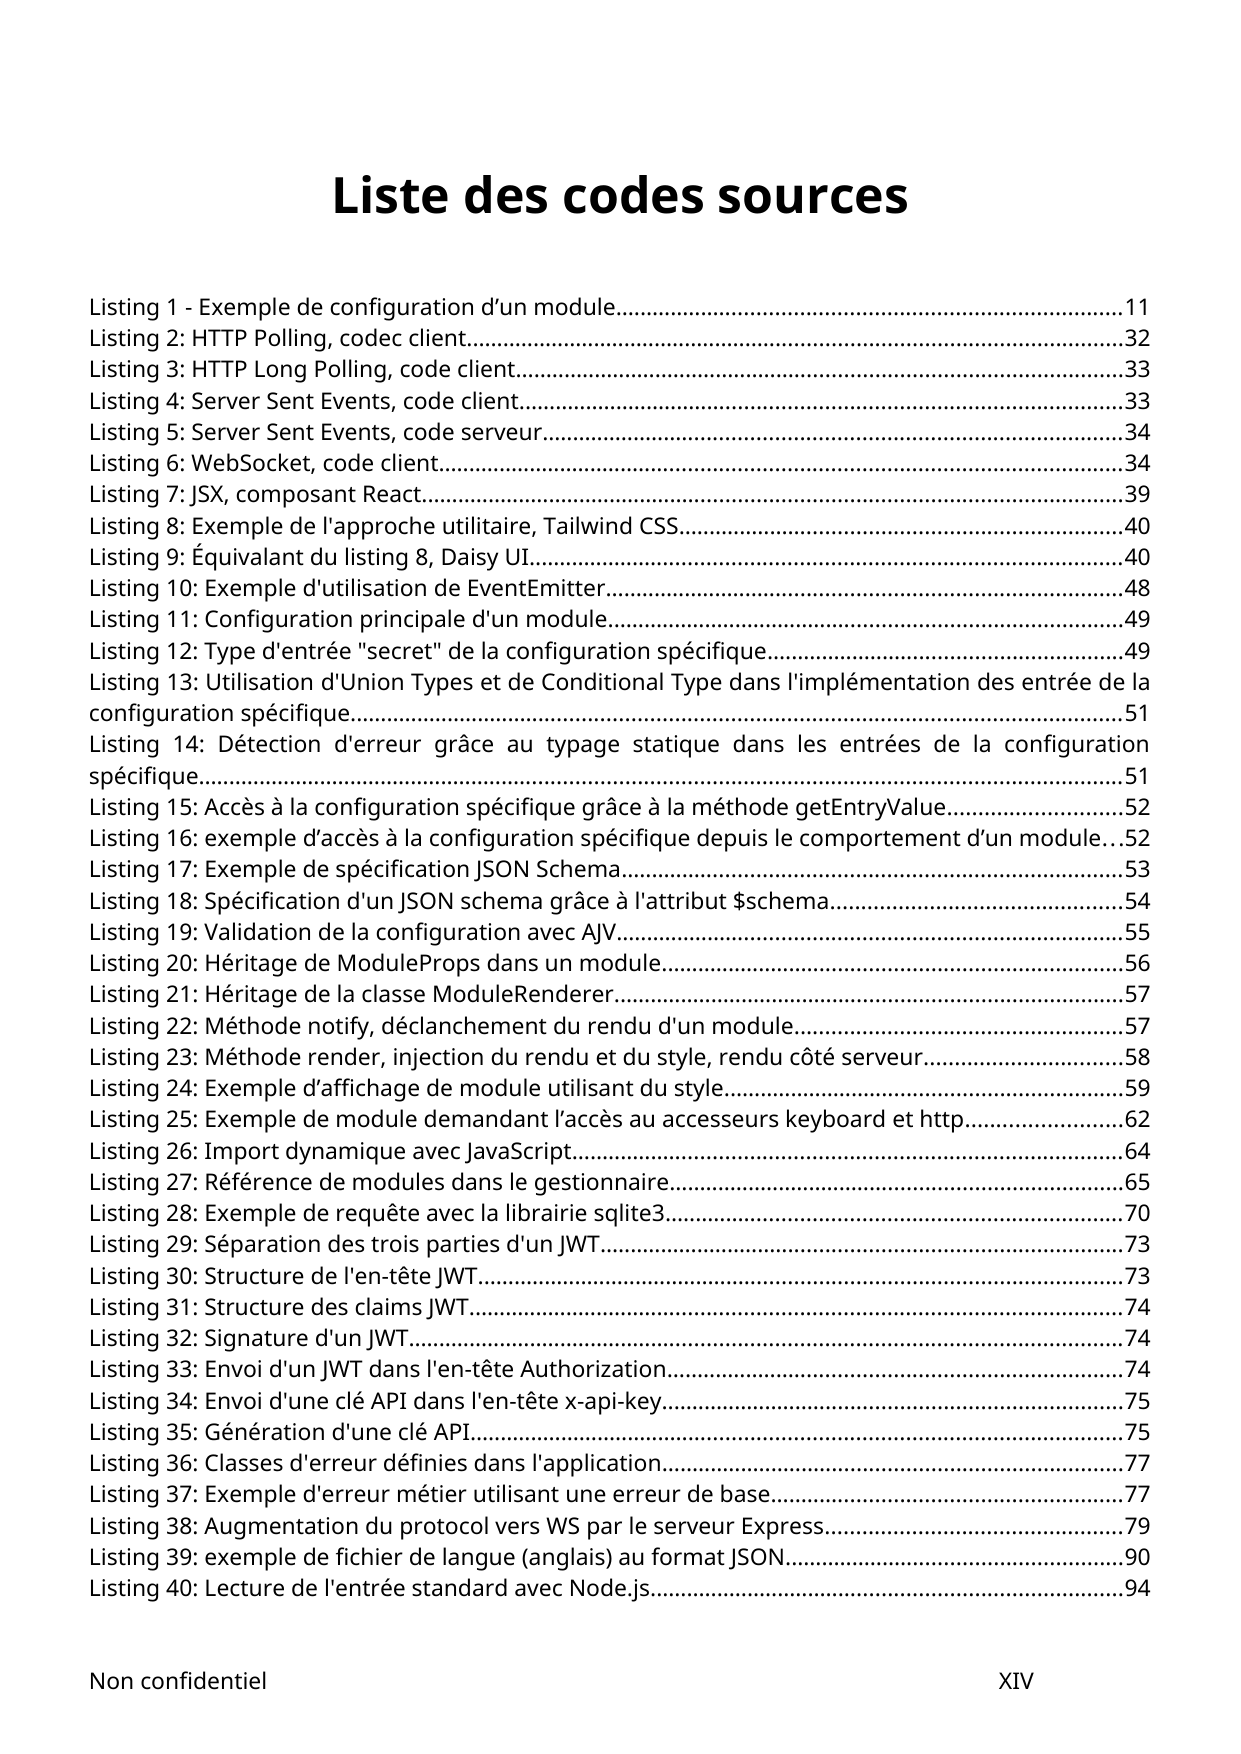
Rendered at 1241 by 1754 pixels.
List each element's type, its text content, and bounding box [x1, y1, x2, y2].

text Listing 15: Accès à la configuration spécifique grâce à la méthode getEntryValue 52 [89, 791, 1152, 822]
text Listing 40: Lecture de l'entrée standard avec Node.js 94 [89, 1572, 1152, 1603]
subtitle Liste des codes sources [89, 160, 1152, 228]
text Listing 34: Envoi d'une clé API dans l'en-tête x-api-key 75 [89, 1384, 1152, 1416]
text Listing 20: Héritage de ModuleProps dans un module 56 [89, 947, 1152, 978]
text Listing 36: Classes d'erreur définies dans l'application 77 [89, 1447, 1152, 1478]
text Listing 16: exemple d’accès à la configuration spécifique depuis le comportement d’un module 52 [89, 822, 1152, 853]
text Listing 14: Détection d'erreur grâce au typage statique dans les entrées de la configuration spécifique 51 [89, 728, 1152, 791]
text Listing 6: WebSocket, code client 34 [89, 447, 1152, 478]
text Listing 31: Structure des claims JWT 74 [89, 1291, 1152, 1322]
text Listing 3: HTTP Long Polling, code client 33 [89, 353, 1152, 384]
text Listing 8: Exemple de l'approche utilitaire, Tailwind CSS 40 [89, 509, 1152, 541]
text Listing 30: Structure de l'en-tête JWT 73 [89, 1259, 1152, 1291]
text Listing 12: Type d'entrée "secret" de la configuration spécifique 49 [89, 634, 1152, 666]
text Listing 28: Exemple de requête avec la librairie sqlite3 70 [89, 1197, 1152, 1228]
text Listing 4: Server Sent Events, code client 33 [89, 384, 1152, 416]
text Listing 5: Server Sent Events, code serveur 34 [89, 416, 1152, 447]
text Listing 13: Utilisation d'Union Types et de Conditional Type dans l'implémentation des entrée de la configuration spécifique 51 [89, 666, 1152, 728]
text Listing 38: Augmentation du protocol vers WS par le serveur Express 79 [89, 1509, 1152, 1541]
text Listing 18: Spécification d'un JSON schema grâce à l'attribut $schema 54 [89, 884, 1152, 916]
text Listing 19: Validation de la configuration avec AJV 55 [89, 916, 1152, 947]
text Listing 7: JSX, composant React 39 [89, 478, 1152, 509]
text Listing 39: exemple de fichier de langue (anglais) au format JSON 90 [89, 1541, 1152, 1572]
text Listing 25: Exemple de module demandant l’accès au accesseurs keyboard et http 62 [89, 1103, 1152, 1134]
text Listing 11: Configuration principale d'un module 49 [89, 603, 1152, 634]
text Listing 37: Exemple d'erreur métier utilisant une erreur de base 77 [89, 1478, 1152, 1509]
text Listing 10: Exemple d'utilisation de EventEmitter 48 [89, 572, 1152, 603]
text Listing 26: Import dynamique avec JavaScript 64 [89, 1134, 1152, 1166]
text Listing 1 - Exemple de configuration d’un module 11 [89, 291, 1152, 322]
text Listing 22: Méthode notify, déclanchement du rendu d'un module 57 [89, 1009, 1152, 1041]
text Listing 29: Séparation des trois parties d'un JWT 73 [89, 1228, 1152, 1259]
text Listing 17: Exemple de spécification JSON Schema 53 [89, 853, 1152, 884]
text Listing 32: Signature d'un JWT 74 [89, 1322, 1152, 1353]
text Listing 24: Exemple d’affichage de module utilisant du style 59 [89, 1072, 1152, 1103]
text Listing 2: HTTP Polling, codec client 32 [89, 322, 1152, 353]
text Listing 33: Envoi d'un JWT dans l'en-tête Authorization 74 [89, 1353, 1152, 1384]
text Listing 9: Équivalant du listing 8, Daisy UI 40 [89, 541, 1152, 572]
text Listing 35: Génération d'une clé API 75 [89, 1416, 1152, 1447]
text Listing 23: Méthode render, injection du rendu et du style, rendu côté serveur 58 [89, 1041, 1152, 1072]
text Listing 21: Héritage de la classe ModuleRenderer 57 [89, 978, 1152, 1009]
text Listing 27: Référence de modules dans le gestionnaire 65 [89, 1166, 1152, 1197]
